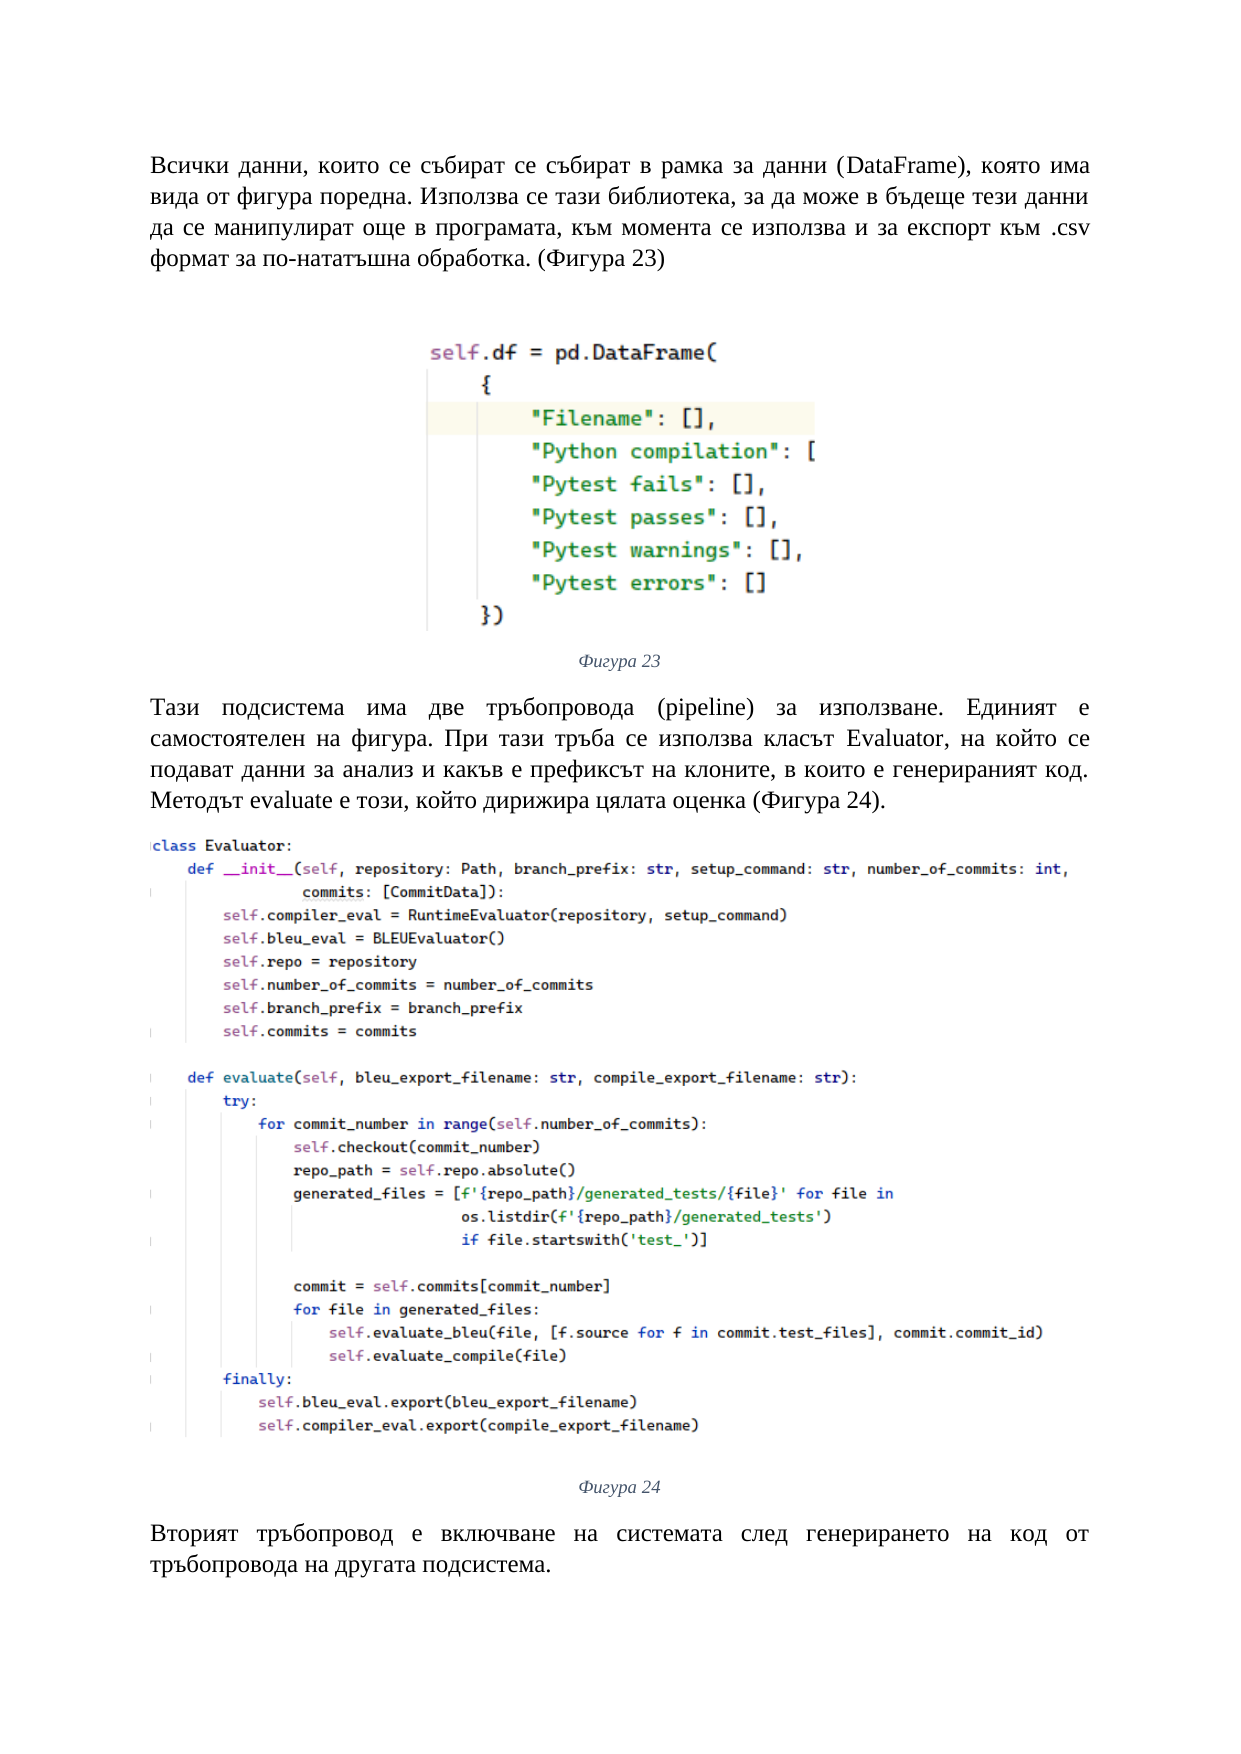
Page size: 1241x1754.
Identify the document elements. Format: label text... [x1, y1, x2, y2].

text Вторият тръбопровод е включване на системата след генерирането на код от тръбопровода на другата подсистема. [150, 1518, 1090, 1578]
text Тази подсистема има две тръбопровода (pipeline) за използване. Единият е самостоятелен на фигура. При тази тръба се използва класът Evaluator, на който се подават данни за анализ и какъв е префиксът на клоните, в които е генерираният код. Методът evaluate е този, който дирижира цялата оценка (Фигура 24). [150, 692, 1090, 814]
picture [425, 338, 815, 631]
text Фигура 23 [150, 650, 1090, 671]
picture [150, 832, 1091, 1457]
text Фигура 24 [150, 1476, 1090, 1497]
text Всички данни, които се събират се събират в рамка за данни (DataFrame), която има вида от фигура поредна. Използва се тази библиотека, за да може в бъдеще тези данни да се манипулират още в програмата, към момента се използва и за експорт към .csv формат за по-нататъшна обработка. (Фигура 23) [150, 150, 1090, 272]
